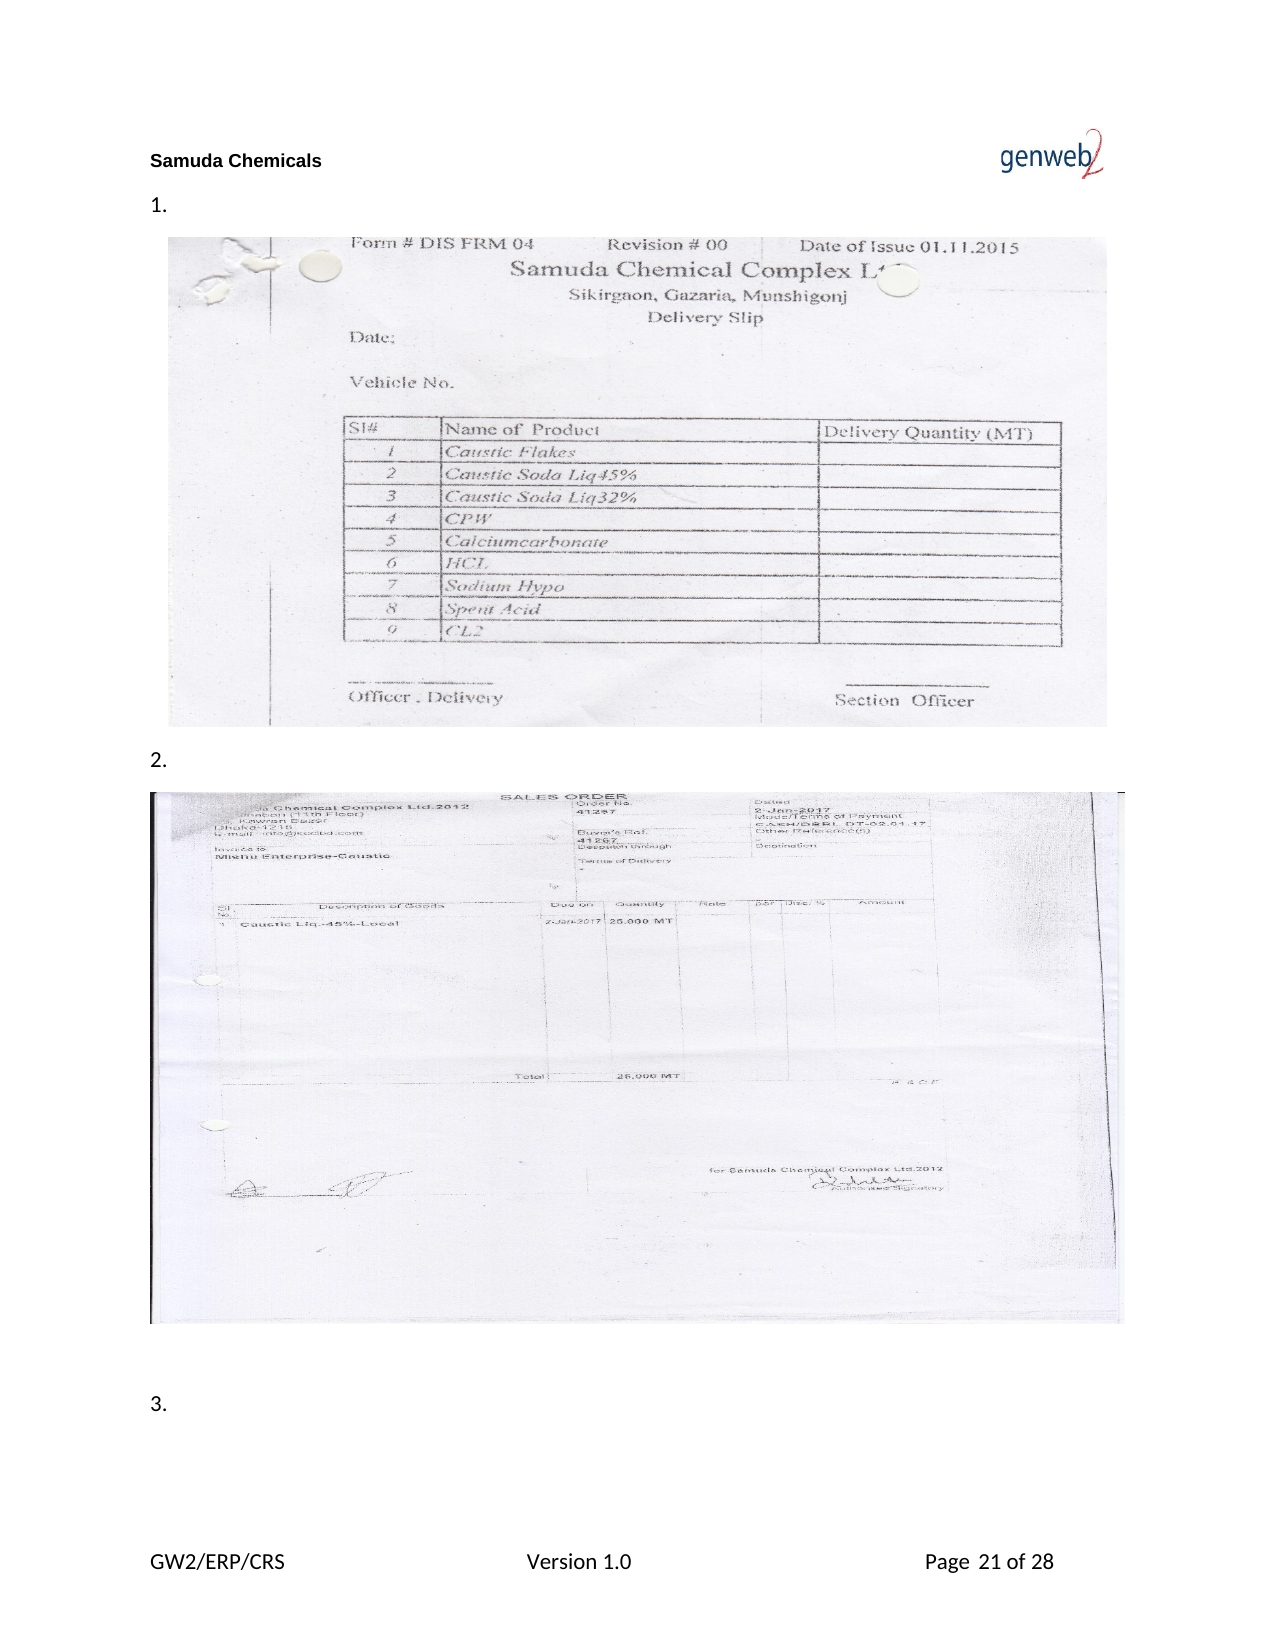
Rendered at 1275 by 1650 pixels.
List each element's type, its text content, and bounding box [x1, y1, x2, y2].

picture [1000, 128, 1103, 179]
text 3. [150, 1389, 1125, 1417]
text 1. [150, 190, 1125, 218]
text 2. [150, 745, 1125, 773]
picture [168, 237, 1107, 727]
picture [150, 792, 1125, 1324]
